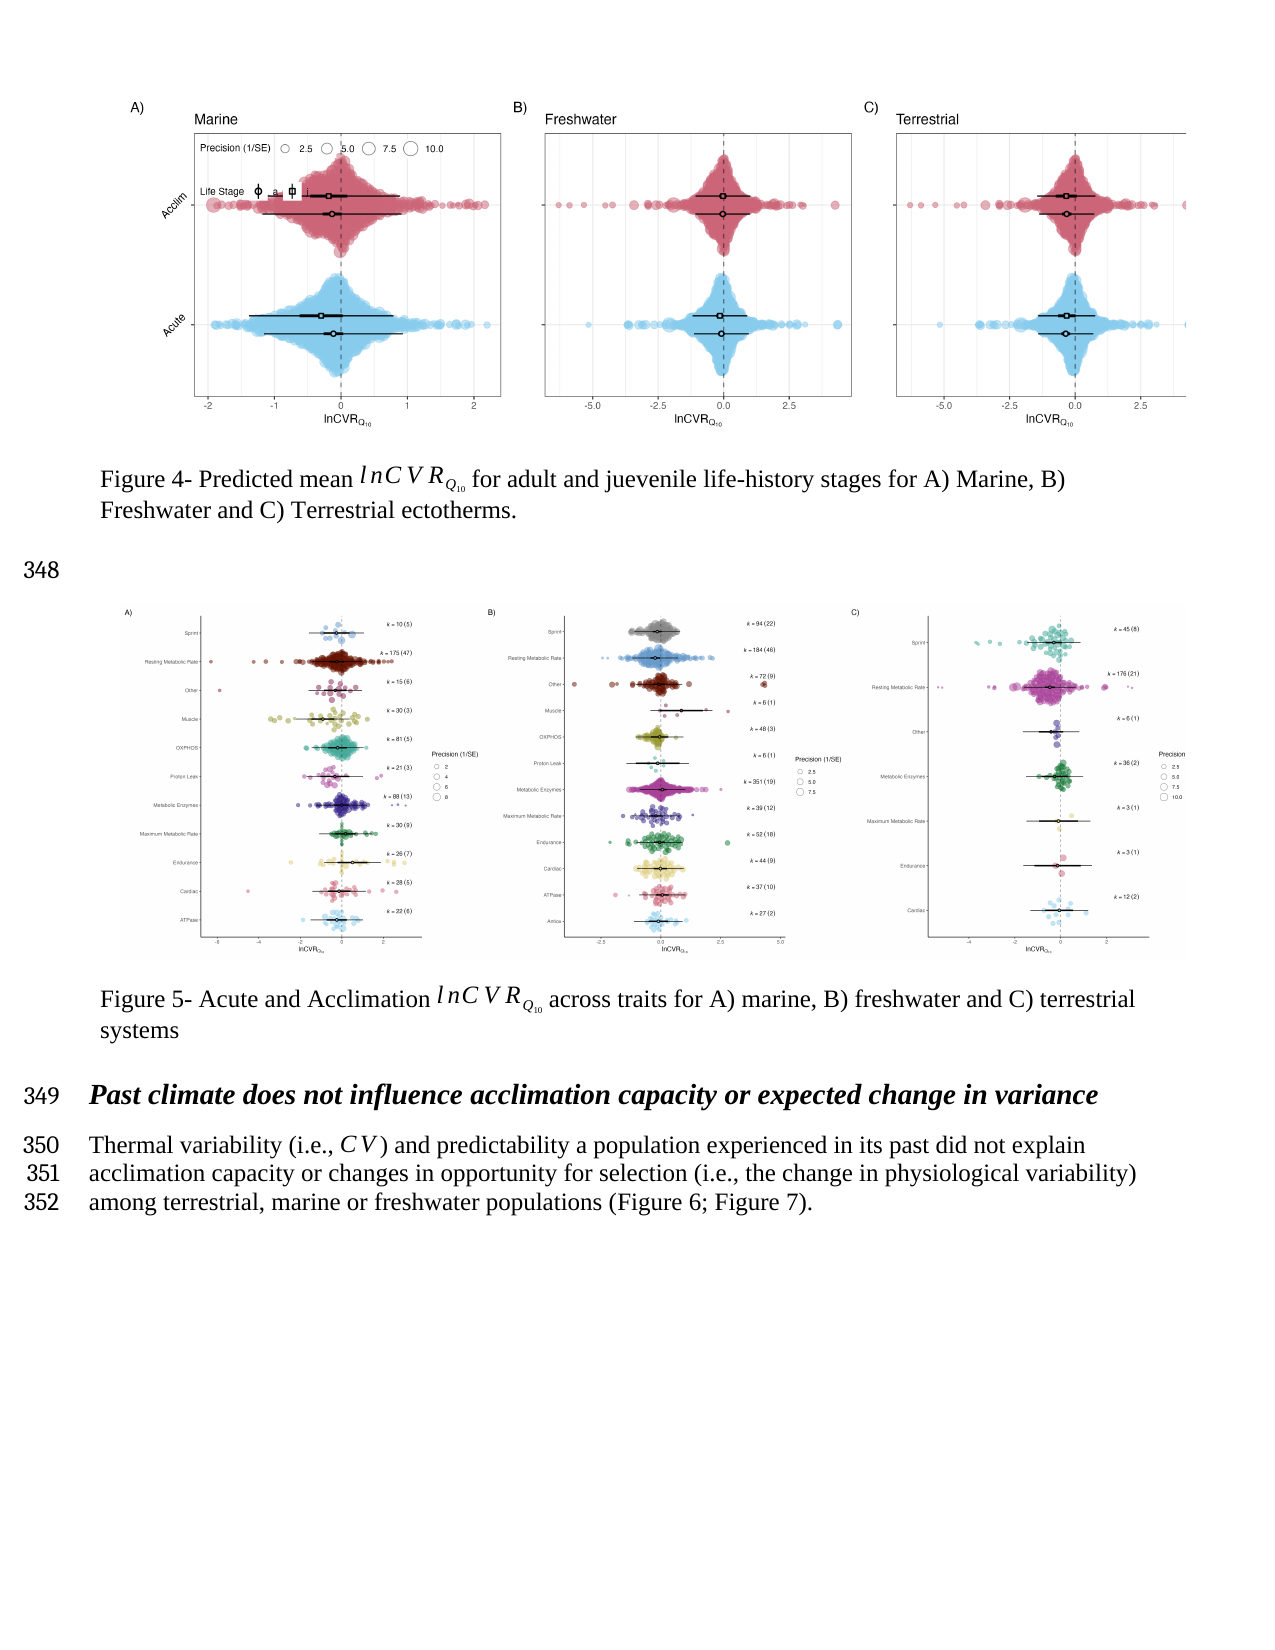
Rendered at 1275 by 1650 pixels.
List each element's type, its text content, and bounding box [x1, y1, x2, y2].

text Thermal variability (i.e., ) and predictability a population experienced in its past did not explain acclimation capacity or changes in opportunity for selection (i.e., the change in physiological variability) among terrestrial, marine or freshwater populations (Figure 6; Figure 7). [89, 1130, 1186, 1216]
subtitle Past climate does not influence acclimation capacity or expected change in variance [89, 1077, 1186, 1111]
picture [118, 602, 1187, 961]
picture [118, 88, 1187, 441]
table_header Figure 4- Predicted mean for adult and juevenile life-history stages for A) Marine, B) Freshwater and C) Terrestrial ectotherms. [89, 89, 1186, 536]
table_header Figure 5- Acute and Acclimation across traits for A) marine, B) freshwater and C) terrestrial systems [89, 603, 1186, 1057]
